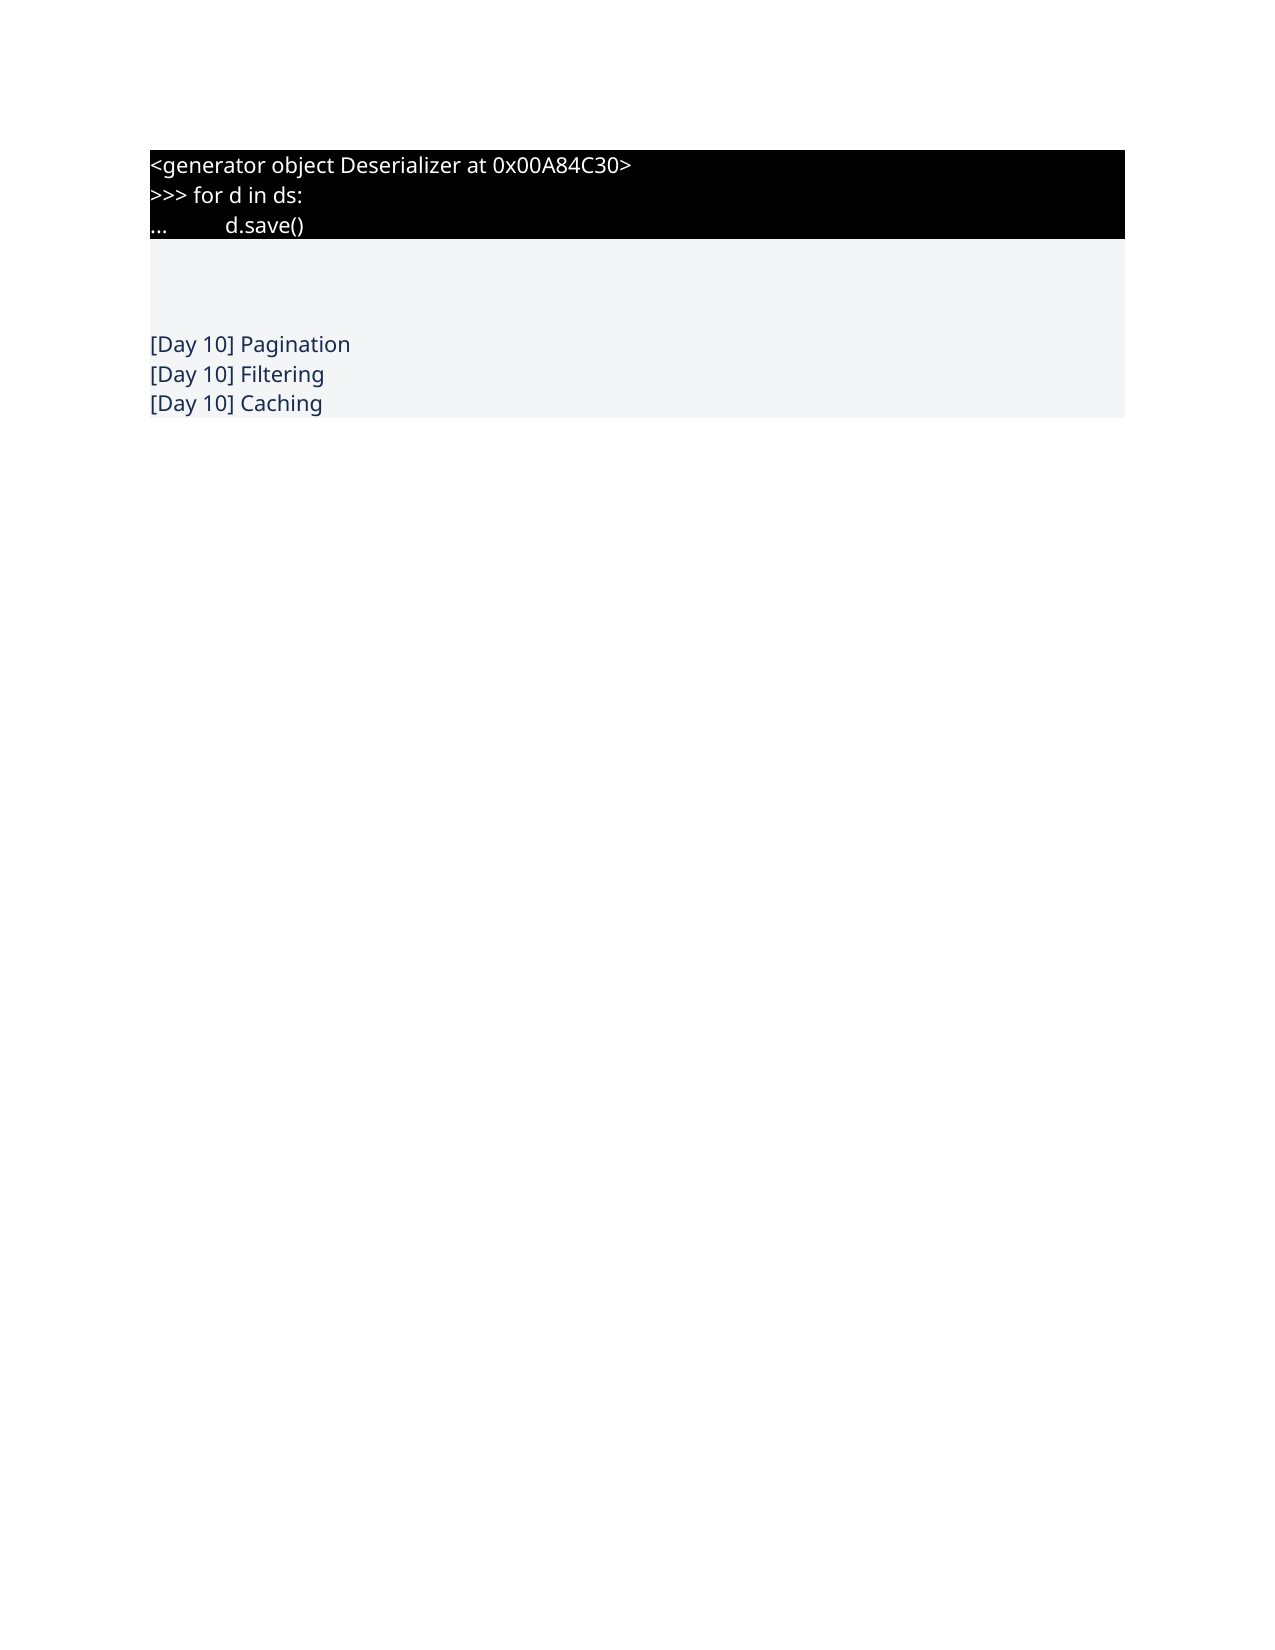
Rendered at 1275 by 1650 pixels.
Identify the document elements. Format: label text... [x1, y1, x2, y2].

text >>> for d in ds: [150, 180, 1125, 209]
text [Day 10] Pagination [150, 329, 1125, 358]
text <generator object Deserializer at 0x00A84C30> [150, 150, 1125, 180]
text [Day 10] Caching [150, 388, 1125, 418]
text ... d.save() [150, 209, 1125, 239]
text [Day 10] Filtering [150, 358, 1125, 388]
